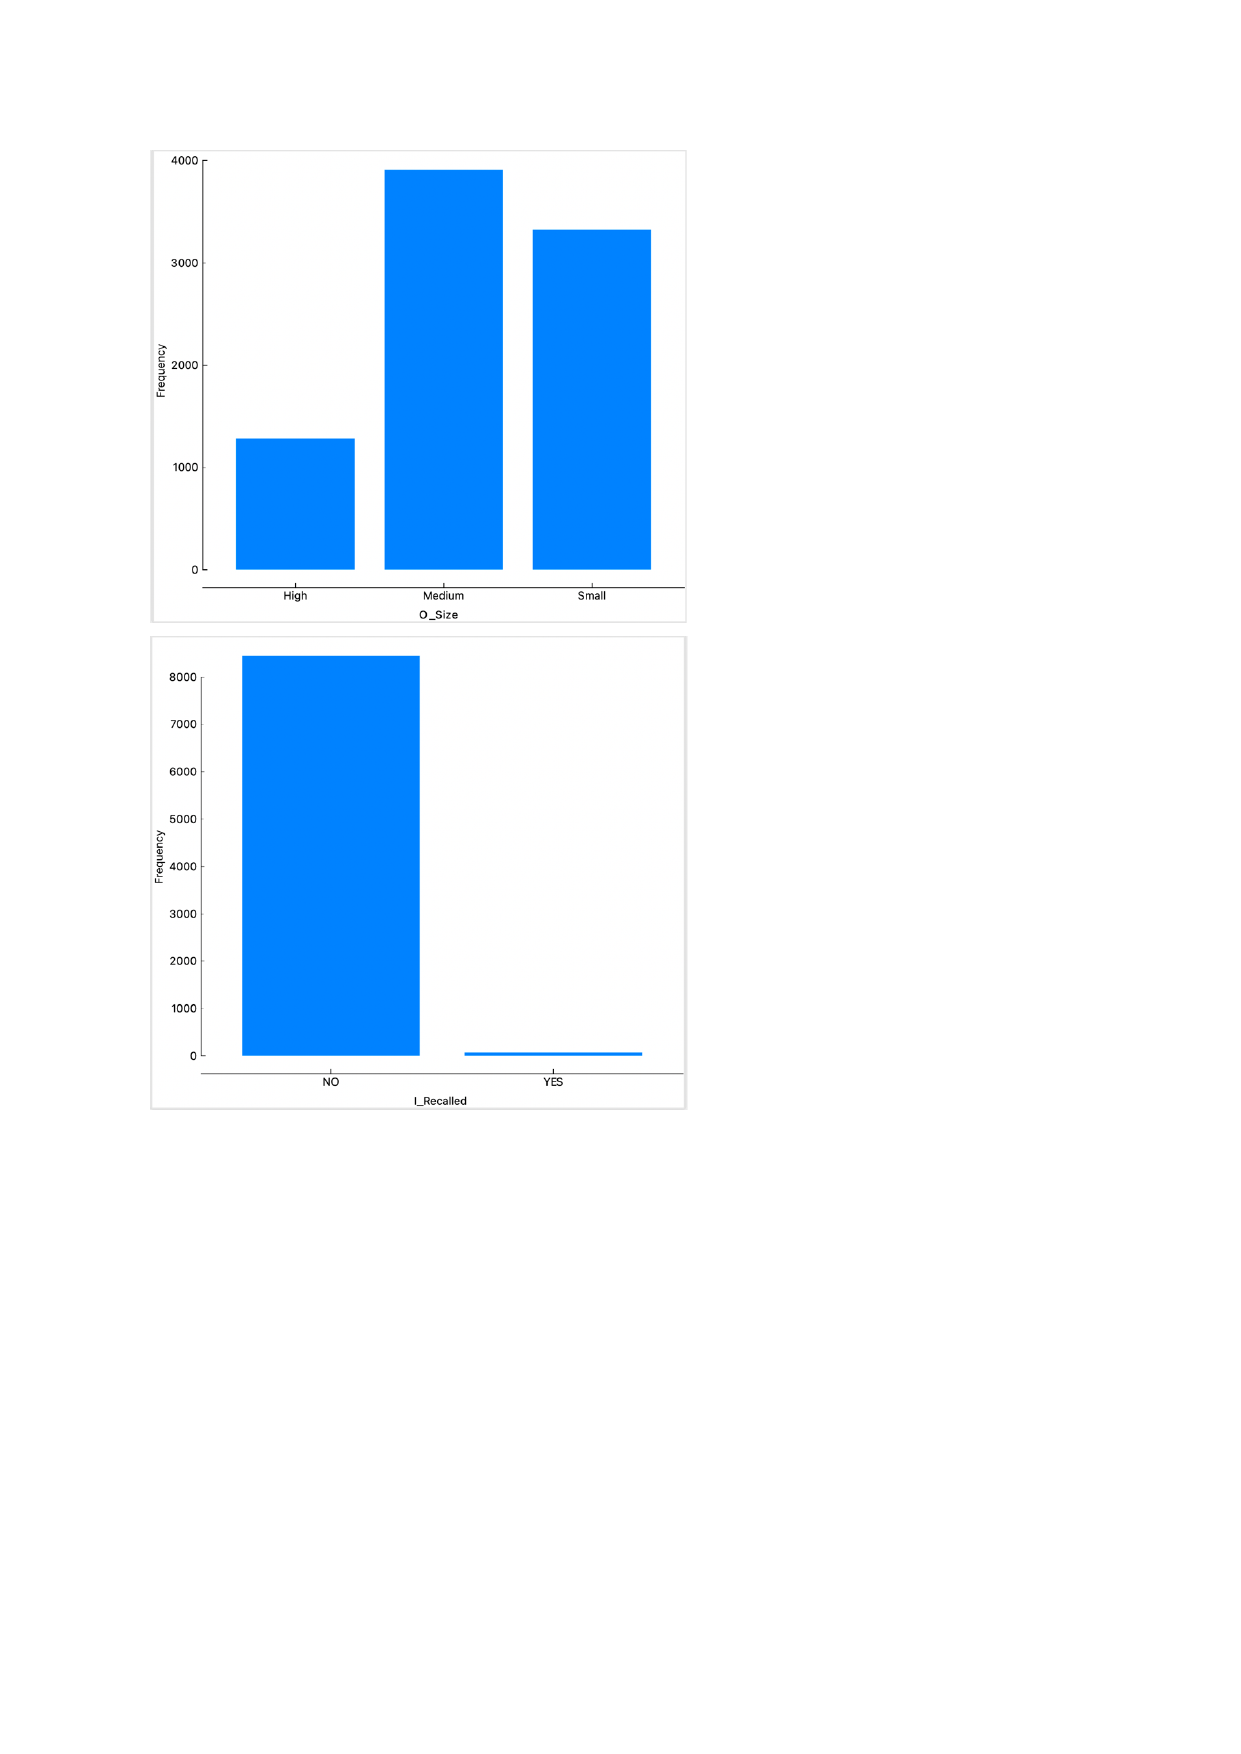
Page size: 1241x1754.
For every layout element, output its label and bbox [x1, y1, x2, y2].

picture [150, 636, 688, 1110]
picture [150, 150, 687, 623]
